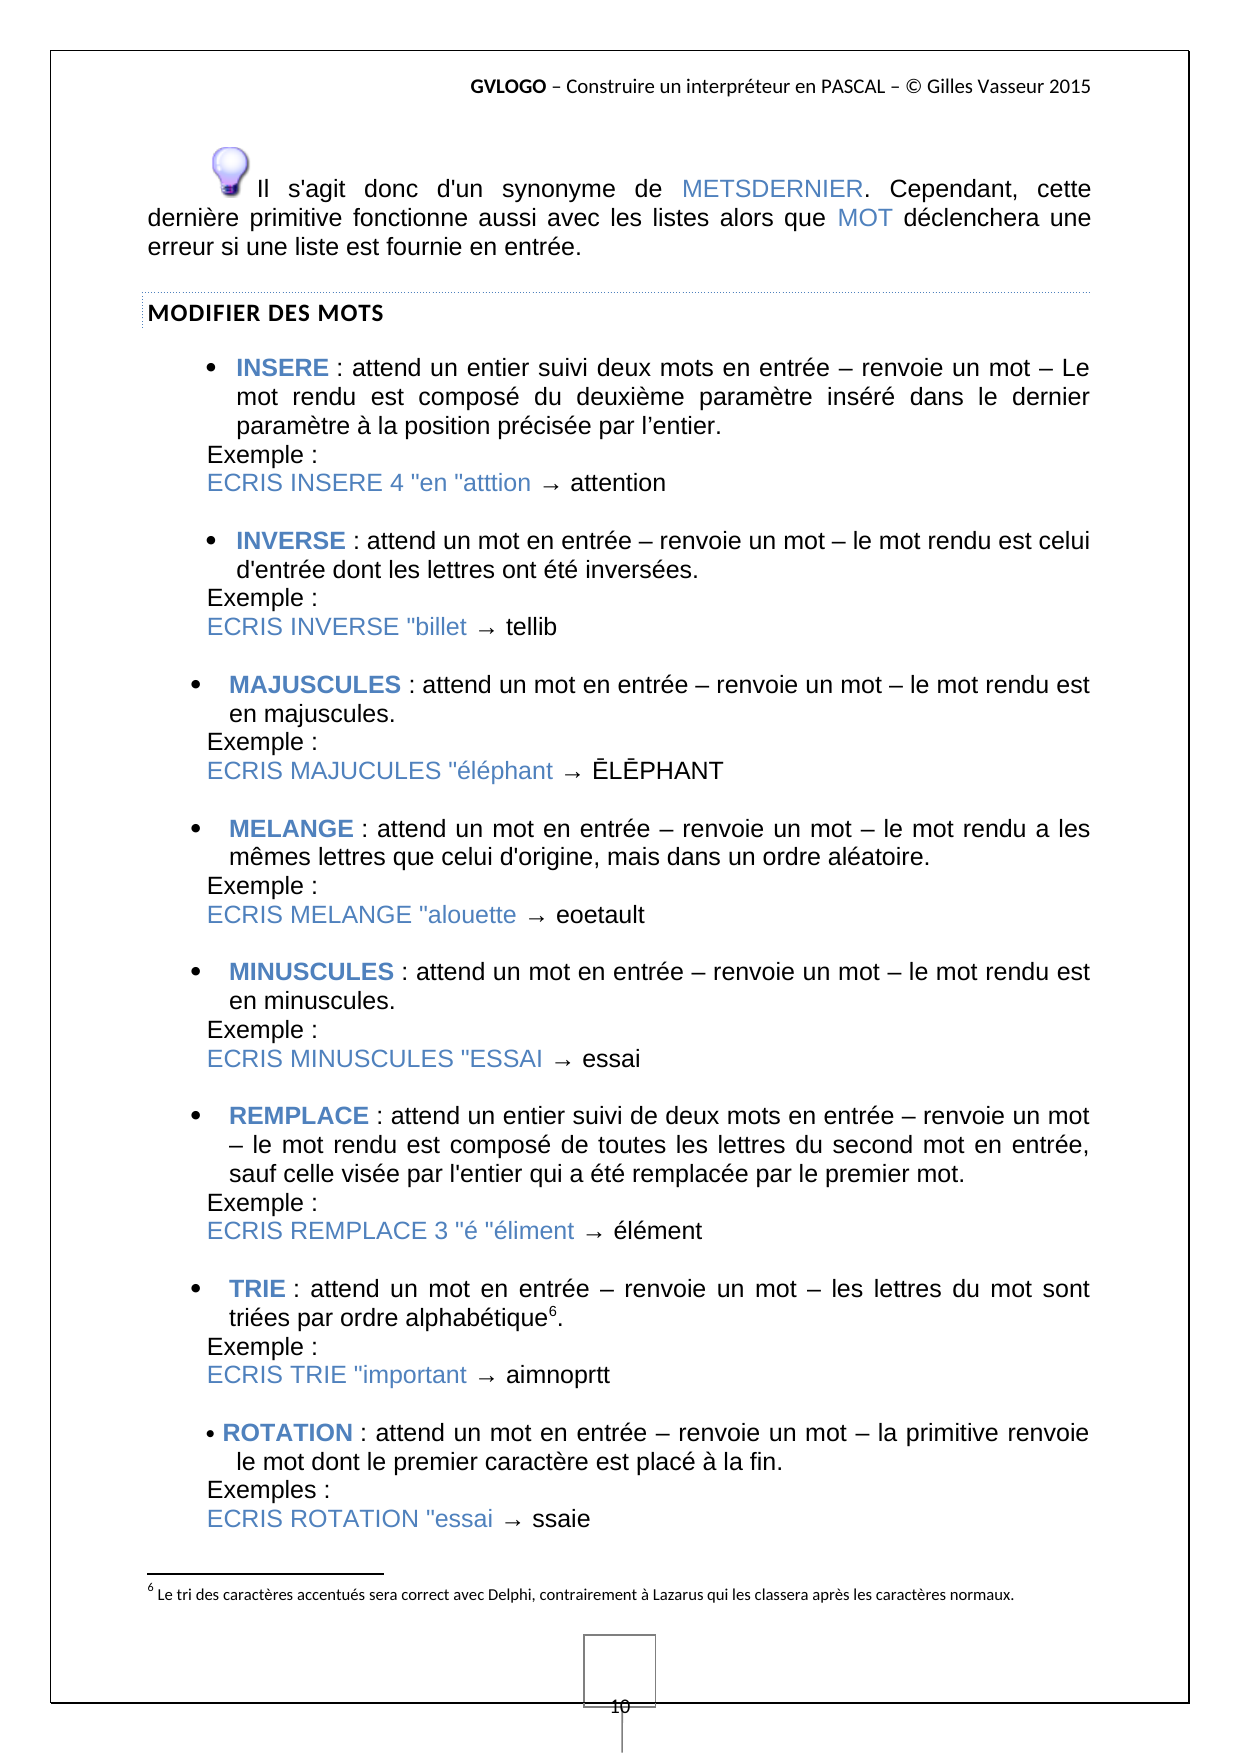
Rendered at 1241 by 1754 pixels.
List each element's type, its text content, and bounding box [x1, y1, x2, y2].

text Exemples : [147, 1475, 1092, 1504]
text Exemple : [147, 583, 1092, 612]
text ECRIS INSERE 4 "en "atttion → attention [147, 468, 1092, 497]
text Exemple : [147, 1015, 1092, 1044]
text ECRIS REMPLACE 3 "é "éliment → élément [147, 1216, 1092, 1245]
text Exemple : [147, 871, 1092, 900]
text ECRIS TRIE "important → aimnoprtt [147, 1360, 1092, 1389]
list MELANGE : attend un mot en entrée – renvoie un mot – le mot rendu a les mêmes lettres que celui d'origine, mais dans un ordre aléatoire. [191, 813, 1092, 871]
subtitle Modifier des mots [142, 292, 1092, 328]
text Exemple : [147, 1188, 1092, 1216]
picture [206, 147, 257, 198]
list TRIE : attend un mot en entrée – renvoie un mot – les lettres du mot sont triées par ordre alphabétique. [191, 1274, 1092, 1331]
list INVERSE : attend un mot en entrée – renvoie un mot – le mot rendu est celui d'entrée dont les lettres ont été inversées. [207, 526, 1092, 583]
list MINUSCULES : attend un mot en entrée – renvoie un mot – le mot rendu est en minuscules. [191, 957, 1092, 1015]
text ECRIS MAJUCULES "éléphant → ĒLĒPHANT [147, 756, 1092, 785]
list REMPLACE : attend un entier suivi de deux mots en entrée – renvoie un mot – le mot rendu est composé de toutes les lettres du second mot en entrée, sauf celle visée par l'entier qui a été remplacée par le premier mot. [191, 1101, 1092, 1188]
list ROTATION : attend un mot en entrée – renvoie un mot – la primitive renvoie le mot dont le premier caractère est placé à la fin. [207, 1418, 1092, 1475]
text ECRIS INVERSE "billet → tellib [147, 612, 1092, 641]
text Exemple : [147, 727, 1092, 756]
text Exemple : [147, 439, 1092, 468]
list INSERE : attend un entier suivi deux mots en entrée – renvoie un mot – Le mot rendu est composé du deuxième paramètre inséré dans le dernier paramètre à la position précisée par l’entier. [207, 353, 1092, 439]
text ECRIS MINUSCULES "ESSAI → essai [147, 1044, 1092, 1072]
list MAJUSCULES : attend un mot en entrée – renvoie un mot – le mot rendu est en majuscules. [191, 670, 1092, 727]
text Il s'agit donc d'un synonyme de METSDERNIER. Cependant, cette dernière primitive fonctionne aussi avec les listes alors que MOT déclenchera une erreur si une liste est fournie en entrée. [147, 148, 1092, 260]
text Exemple : [147, 1331, 1092, 1360]
text ECRIS MELANGE "alouette → eoetault [147, 900, 1092, 929]
text ECRIS ROTATION "essai → ssaie [147, 1504, 1092, 1533]
